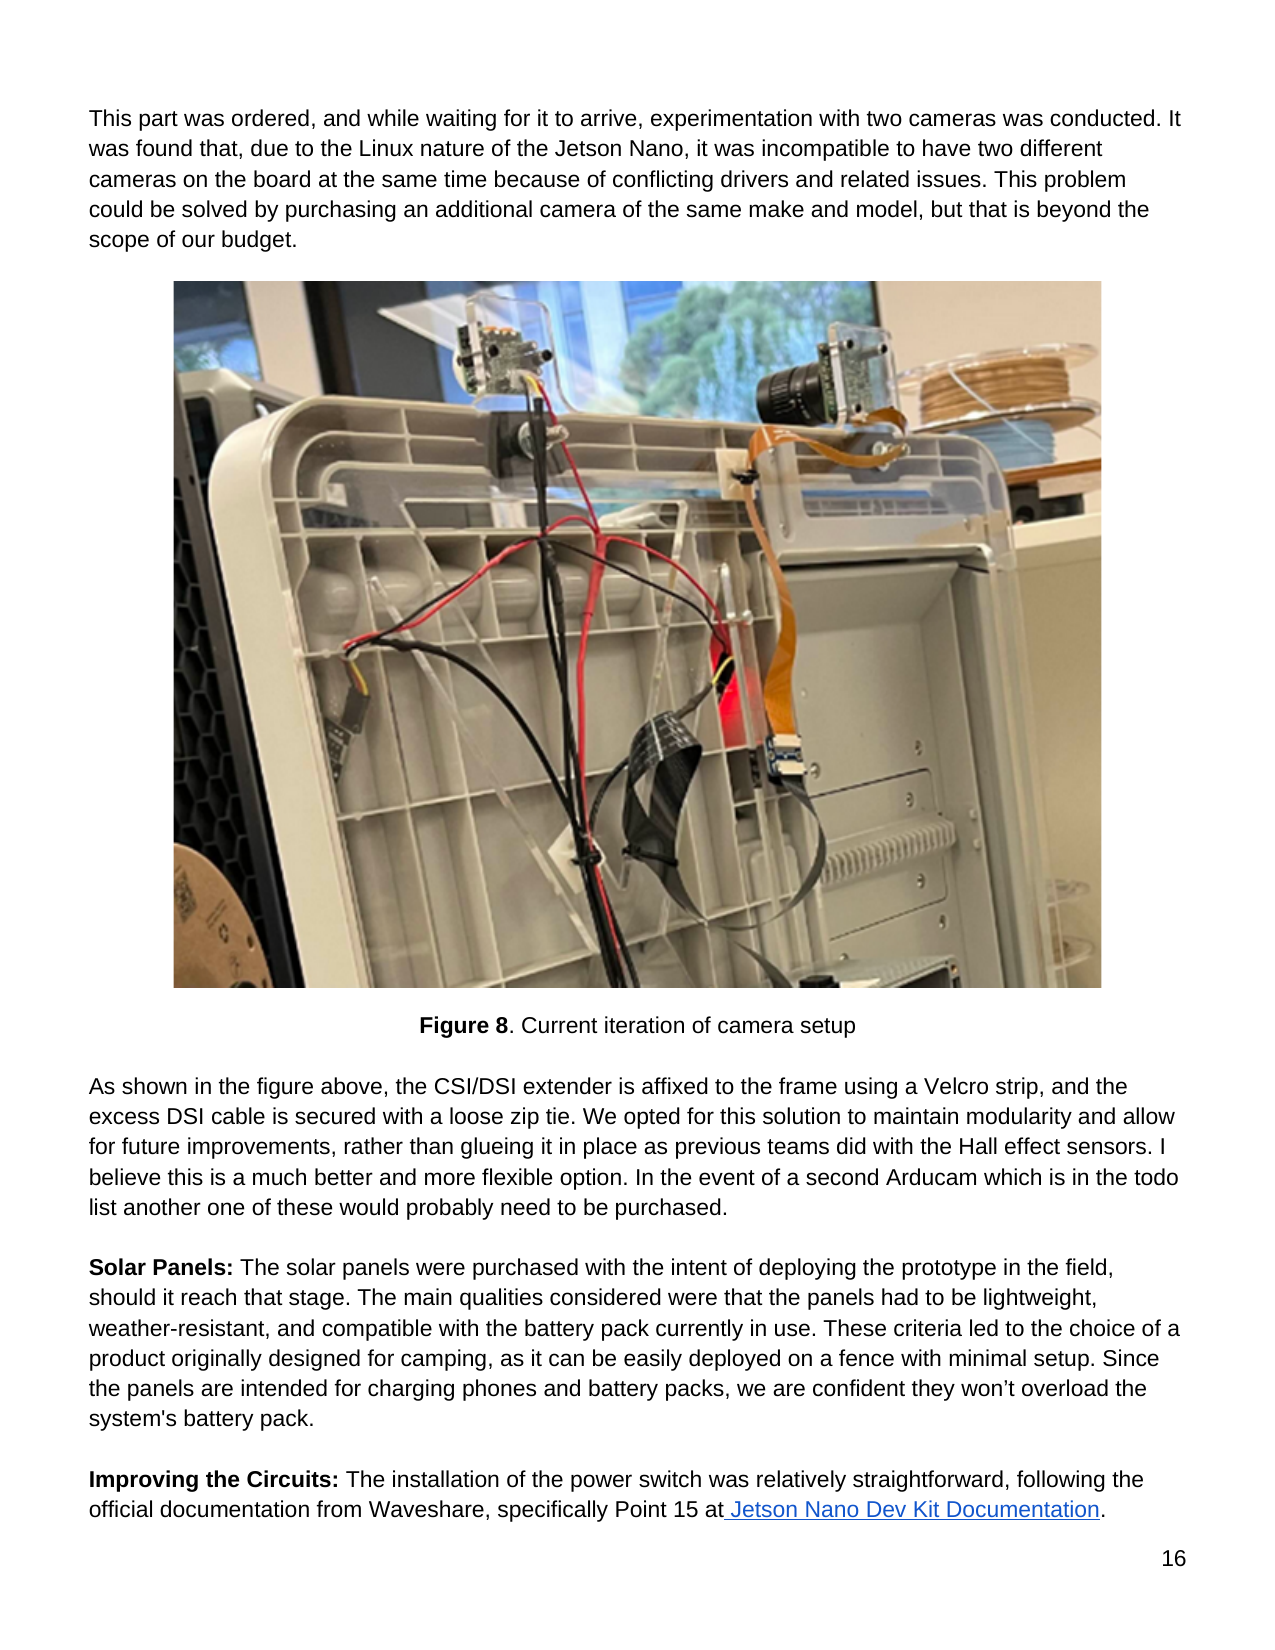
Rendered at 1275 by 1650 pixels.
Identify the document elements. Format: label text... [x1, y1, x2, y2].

text Solar Panels: The solar panels were purchased with the intent of deploying the prototype in the field, should it reach that stage. The main qualities considered were that the panels had to be lightweight, weather-resistant, and compatible with the battery pack currently in use. These criteria led to the choice of a product originally designed for camping, as it can be easily deployed on a fence with minimal setup. Since the panels are intended for charging phones and battery packs, we are confident they won’t overload the system's battery pack. [88, 1254, 1186, 1432]
text As shown in the figure above, the CSI/DSI extender is affixed to the frame using a Velcro strip, and the excess DSI cable is secured with a loose zip tie. We opted for this solution to maintain modularity and allow for future improvements, rather than glueing it in place as previous teams did with the Hall effect sensors. I believe this is a much better and more flexible option. In the event of a second Arducam which is in the todo list another one of these would probably need to be purchased. [88, 1073, 1186, 1220]
text Figure 8. Current iteration of camera setup [88, 1012, 1186, 1039]
picture [173, 281, 1102, 988]
text This part was ordered, and while waiting for it to arrive, experimentation with two cameras was conducted. It was found that, due to the Linux nature of the Jetson Nano, it was incompatible to have two different cameras on the board at the same time because of conflicting drivers and related issues. This problem could be solved by purchasing an additional camera of the same make and model, but that is beyond the scope of our budget. [88, 105, 1186, 252]
text Improving the Circuits: The installation of the power switch was relatively straightforward, following the official documentation from Waveshare, specifically Point 15 at Jetson Nano Dev Kit Documentation. [88, 1466, 1186, 1522]
